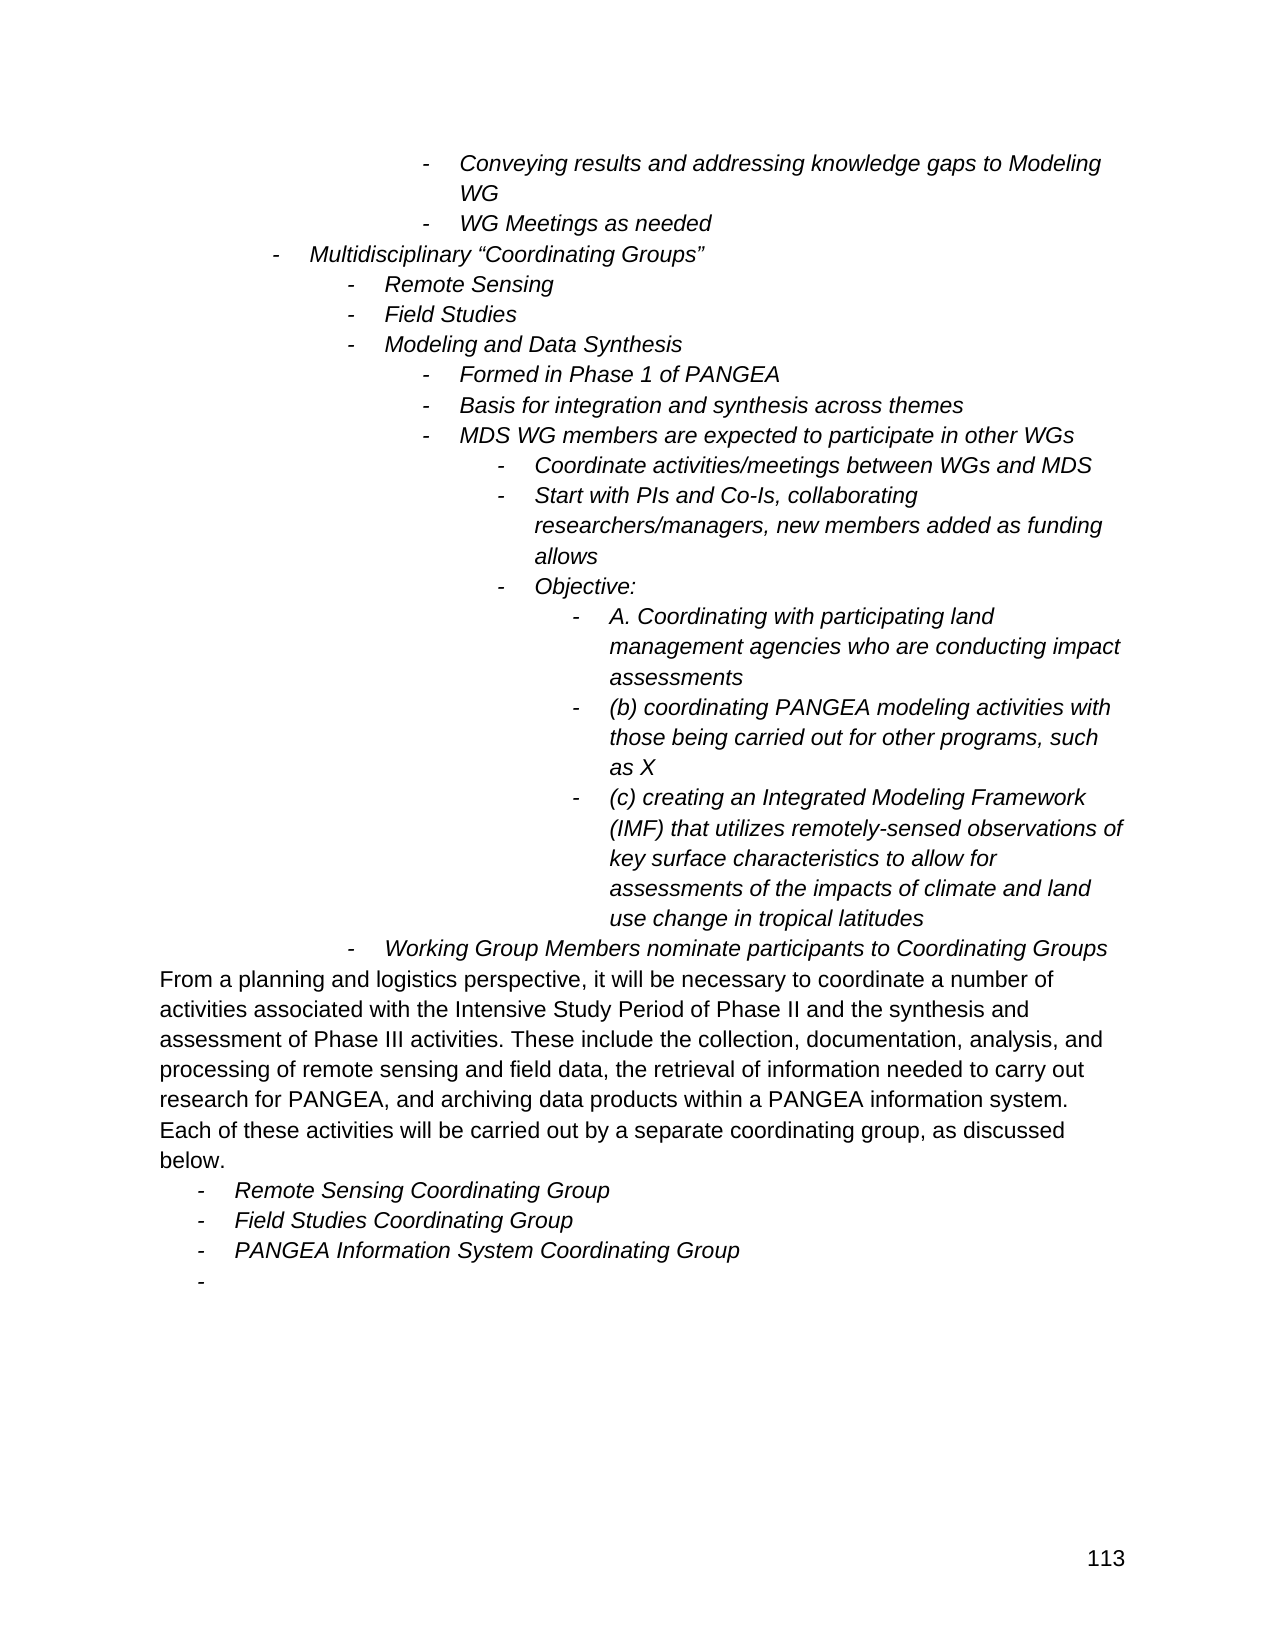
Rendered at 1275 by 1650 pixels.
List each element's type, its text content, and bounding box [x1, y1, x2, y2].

list Coordinate activities/meetings between WGs and MDS [497, 452, 1125, 478]
list MDS WG members are expected to participate in other WGs [422, 422, 1125, 448]
list Modeling and Data Synthesis [347, 331, 1125, 358]
list Field Studies Coordinating Group [197, 1207, 1125, 1234]
text management agencies who are conducting impact assessments [609, 633, 1125, 690]
list (b) coordinating PANGEA modeling activities with those being carried out for other programs, such as X [572, 694, 1125, 781]
list Conveying results and addressing knowledge gaps to Modeling WG [422, 150, 1125, 207]
list Basis for integration and synthesis across themes [422, 392, 1125, 418]
list WG Meetings as needed [422, 210, 1125, 237]
list Field Studies [347, 301, 1125, 327]
text From a planning and logistics perspective, it will be necessary to coordinate a number of activities associated with the Intensive Study Period of Phase II and the synthesis and assessment of Phase III activities. These include the collection, documentation, analysis, and processing of remote sensing and field data, the retrieval of information needed to carry out research for PANGEA, and archiving data products within a PANGEA information system. Each of these activities will be carried out by a separate coordinating group, as discussed below. [159, 966, 1125, 1173]
list Remote Sensing Coordinating Group [197, 1177, 1125, 1203]
list PANGEA Information System Coordinating Group [197, 1237, 1125, 1264]
list Working Group Members nominate participants to Coordinating Groups [347, 935, 1125, 962]
list Formed in Phase 1 of PANGEA [422, 361, 1125, 388]
list Multidisciplinary “Coordinating Groups” [272, 241, 1125, 267]
list Start with PIs and Co-Is, collaborating researchers/managers, new members added as funding allows [497, 482, 1125, 569]
list Objective: [497, 573, 1125, 599]
list A. Coordinating with participating land [572, 603, 1125, 629]
list (c) creating an Integrated Modeling Framework (IMF) that utilizes remotely-sensed observations of key surface characteristics to allow for assessments of the impacts of climate and land use change in tropical latitudes [572, 784, 1125, 932]
list Remote Sensing [347, 271, 1125, 297]
